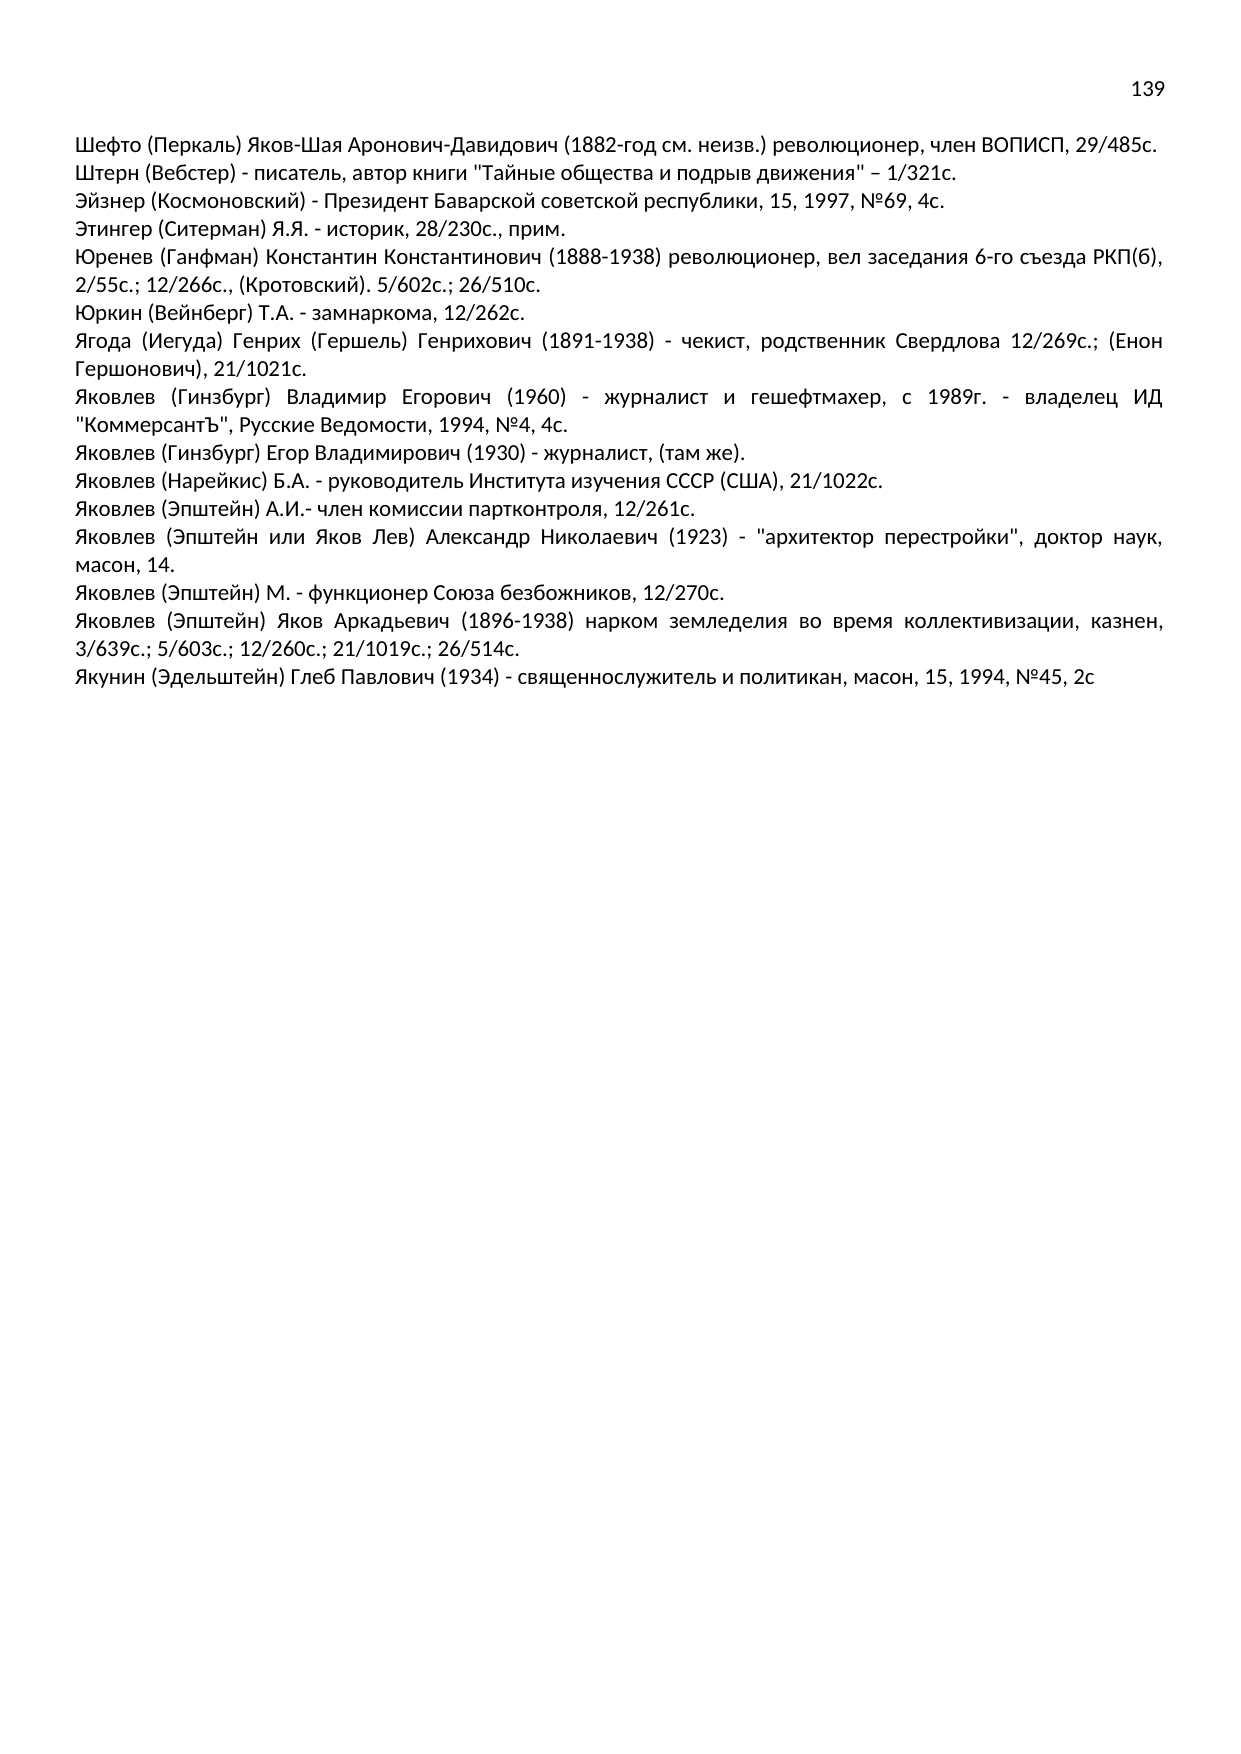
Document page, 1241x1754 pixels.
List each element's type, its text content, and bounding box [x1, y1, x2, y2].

text Яковлев (Эпштейн или Яков Лев) Александр Николаевич (1923) - "архитектор перестройки", доктор наук, масон, 14. [75, 522, 1165, 578]
text Яковлев (Эпштейн) Яков Аркадьевич (1896-1938) нарком земледелия во время коллективизации, казнен, 3/639с.; 5/603с.; 12/260с.; 21/1019с.; 26/514с. [75, 606, 1165, 662]
text Этингер (Ситерман) Я.Я. - историк, 28/230с., прим. [75, 214, 1165, 242]
text Яковлев (Эпштейн) А.И.- член комиссии партконтроля, 12/261с. [75, 494, 1165, 522]
text Яковлев (Эпштейн) М. - функционер Союза безбожников, 12/270с. [75, 578, 1165, 606]
text Юркин (Вейнберг) Т.А. - замнаркома, 12/262с. [75, 298, 1165, 326]
text Шефто (Перкаль) Яков-Шая Аронович-Давидович (1882-год см. неизв.) революционер, член ВОПИСП, 29/485с. [75, 130, 1165, 158]
text Яковлев (Гинзбург) Владимир Егорович (1960) - журналист и гешефтмахер, с 1989г. - владелец ИД "КоммерсантЪ", Русские Ведомости, 1994, №4, 4с. [75, 382, 1165, 438]
text Яковлев (Гинзбург) Егор Владимирович (1930) - журналист, (там же). [75, 438, 1165, 466]
text Юренев (Ганфман) Константин Константинович (1888-1938) революционер, вел заседания 6-го съезда РКП(б), 2/55с.; 12/266с., (Кротовский). 5/602с.; 26/510с. [75, 242, 1165, 298]
text Ягода (Иегуда) Генрих (Гершель) Генрихович (1891-1938) - чекист, родственник Свердлова 12/269с.; (Енон Гершонович), 21/1021с. [75, 326, 1165, 382]
text Эйзнер (Космоновский) - Президент Баварской советской республики, 15, 1997, №69, 4с. [75, 186, 1165, 214]
text Якунин (Эдельштейн) Глеб Павлович (1934) - священнослужитель и политикан, масон, 15, 1994, №45, 2с [75, 662, 1165, 690]
text Штерн (Вебстер) - писатель, автор книги "Тайные общества и подрыв движения" – 1/321с. [75, 158, 1165, 186]
text Яковлев (Нарейкис) Б.А. - руководитель Института изучения СССР (США), 21/1022с. [75, 466, 1165, 494]
